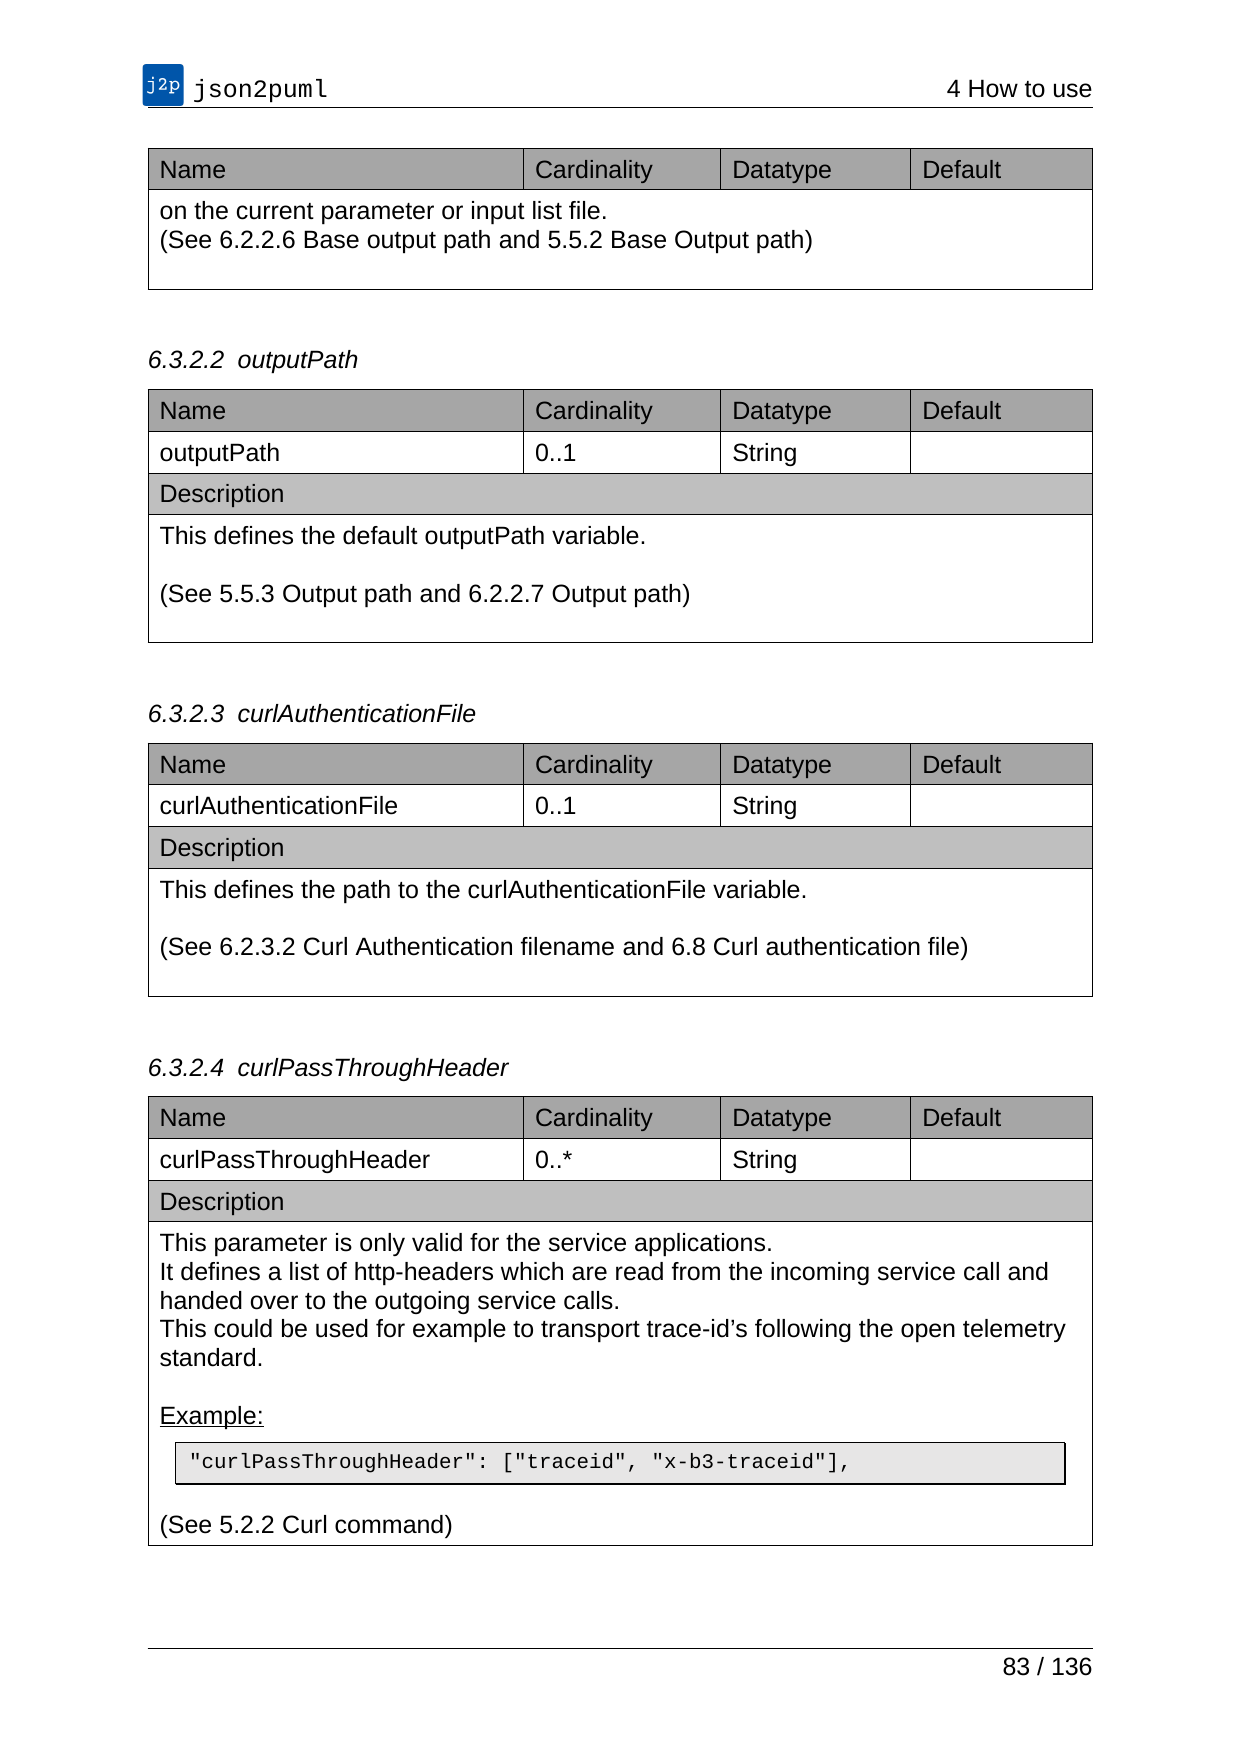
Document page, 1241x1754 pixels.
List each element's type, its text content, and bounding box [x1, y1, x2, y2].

table_cell Description [149, 474, 1092, 514]
table_cell [911, 785, 1092, 826]
table_header Default [911, 149, 1092, 189]
table_cell String [721, 432, 910, 472]
table_header Cardinality [524, 149, 720, 189]
table_cell curlPassThroughHeader [149, 1139, 523, 1179]
table_cell 0..* [524, 1139, 720, 1179]
table_header Cardinality [524, 744, 720, 784]
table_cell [149, 190, 1092, 288]
table_header Datatype [721, 1097, 910, 1138]
table_cell Description [149, 1181, 1092, 1221]
table_cell This parameter is only valid for the service applications. It defines a list of http-headers which are read from the incoming service call and handed over to the outgoing service calls. This could be used for example to transport trace-id’s following the open telemetry standard. Example: "curlPassThroughHeader": ["traceid", "x-b3-traceid"], (See 5.2.2 Curl command) [149, 1222, 1092, 1545]
table_cell This defines the default outputPath variable. (See 5.5.3 Output path and 6.2.2.7 Output path) [149, 515, 1092, 642]
table_header Name [149, 149, 523, 189]
table_cell outputPath [149, 432, 523, 472]
table_cell [911, 432, 1092, 472]
table_header Name [149, 390, 523, 431]
table_header Name [149, 1097, 523, 1138]
table_cell [911, 1139, 1092, 1179]
table_header Name [149, 744, 523, 784]
table_cell curlAuthenticationFile [149, 785, 523, 826]
table_header Datatype [721, 390, 910, 431]
table_cell 0..1 [524, 432, 720, 472]
table_header Default [911, 1097, 1092, 1138]
table_cell Description [149, 827, 1092, 868]
subtitle outputPath [148, 346, 1093, 374]
table_cell 0..1 [524, 785, 720, 826]
table_cell This defines the path to the curlAuthenticationFile variable. (See 6.2.3.2 Curl Authentication filename and 6.8 Curl authentication file) [149, 869, 1092, 996]
table_header Datatype [721, 744, 910, 784]
table_header Default [911, 744, 1092, 784]
subtitle curlAuthenticationFile [148, 699, 1093, 728]
table_cell String [721, 1139, 910, 1179]
picture [142, 64, 184, 106]
subtitle curlPassThroughHeader [148, 1053, 1093, 1081]
table_header Cardinality [524, 1097, 720, 1138]
table_header Default [911, 390, 1092, 431]
table_header Datatype [721, 149, 910, 189]
table_cell String [721, 785, 910, 826]
table_header Cardinality [524, 390, 720, 431]
